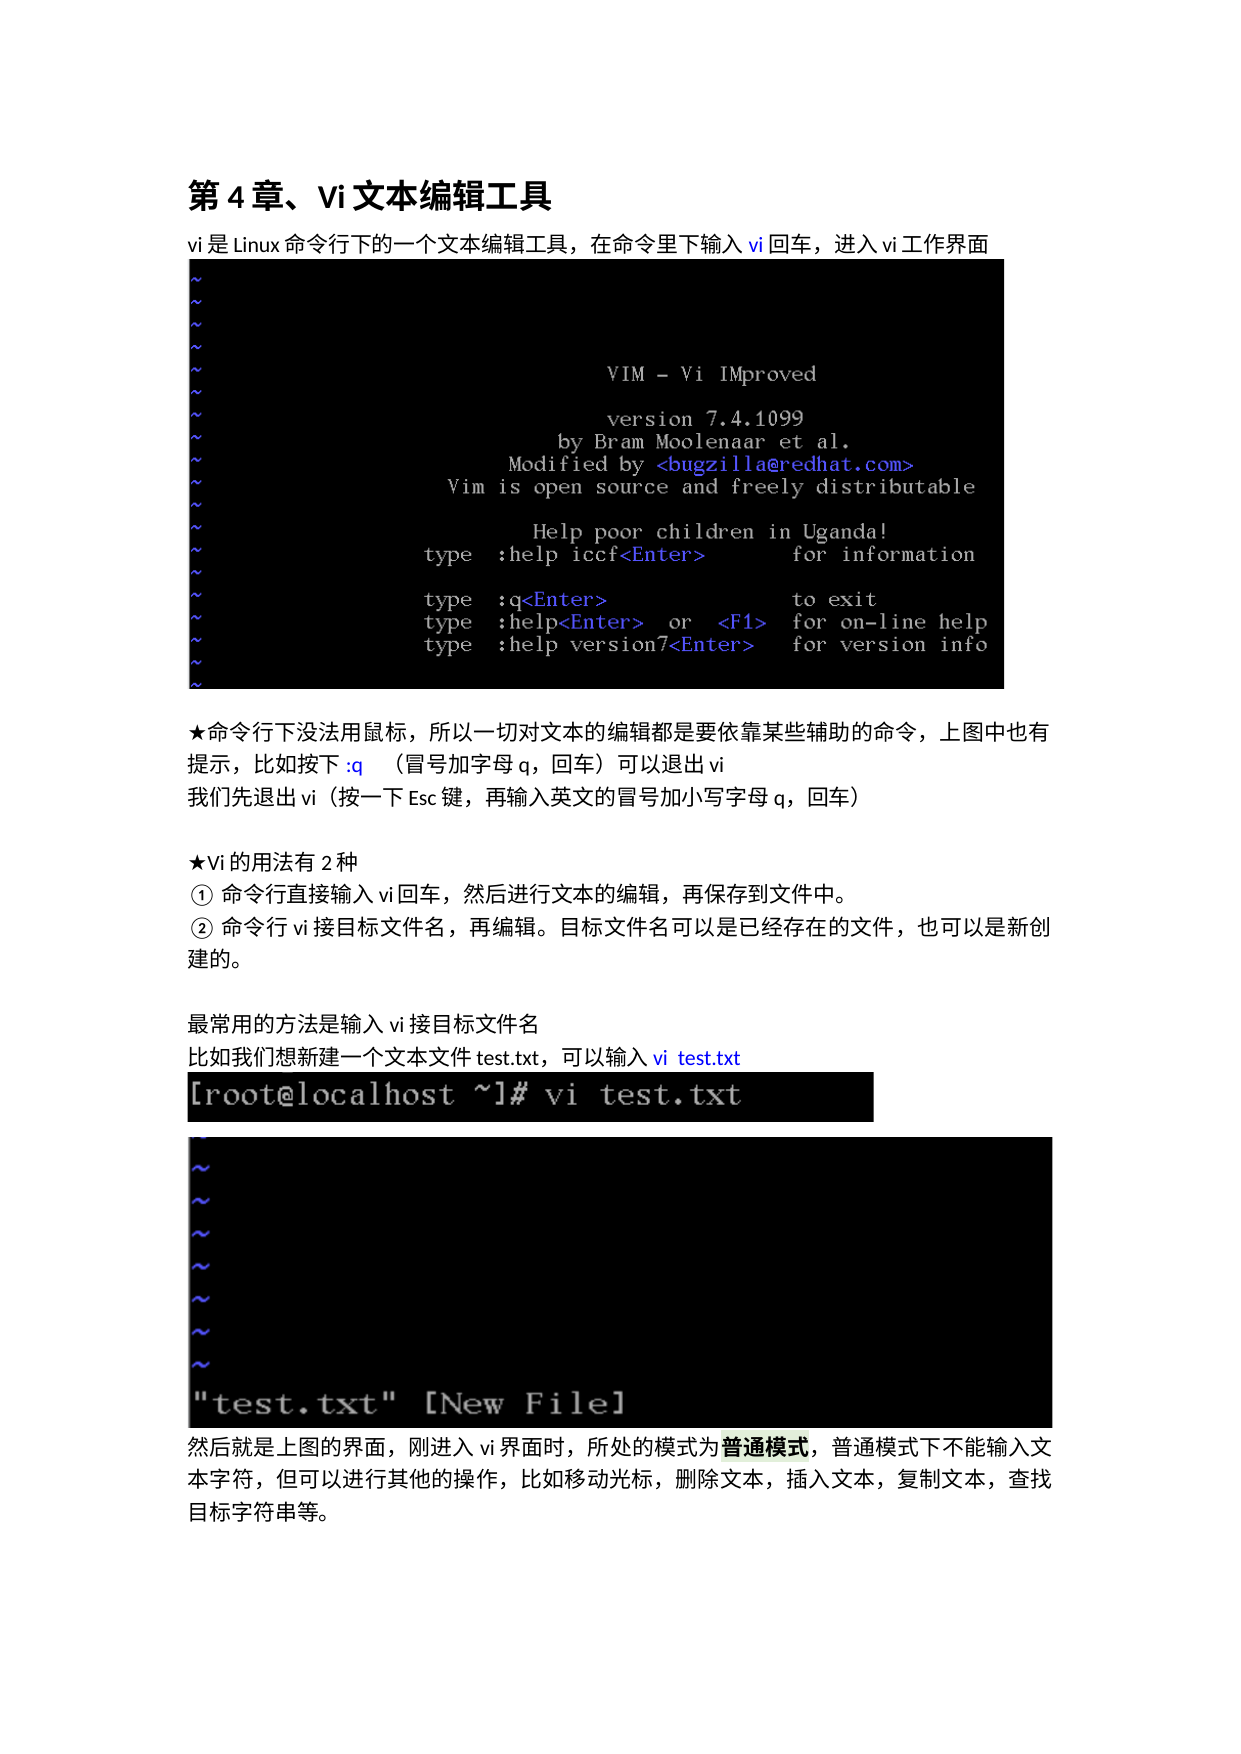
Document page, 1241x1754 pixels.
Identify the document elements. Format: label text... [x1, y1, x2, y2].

text ★命令行下没法用鼠标，所以一切对文本的编辑都是要依靠某些辅助的命令，上图中也有提示，比如按下 :q （冒号加字母q，回车）可以退出vi [187, 714, 1053, 779]
text 最常用的方法是输入 vi 接目标文件名 [187, 1007, 1053, 1039]
text ②命令行vi接目标文件名，再编辑。目标文件名可以是已经存在的文件，也可以是新创建的。 [187, 909, 1053, 974]
picture [187, 1137, 1053, 1428]
text 比如我们想新建一个文本文件test.txt，可以输入vi test.txt [187, 1039, 1053, 1072]
text 然后就是上图的界面，刚进入vi界面时，所处的模式为普通模式，普通模式下不能输入文本字符，但可以进行其他的操作，比如移动光标，删除文本，插入文本，复制文本，查找目标字符串等。 [187, 1429, 1053, 1527]
picture [187, 1072, 874, 1122]
text 我们先退出vi（按一下Esc键，再输入英文的冒号加小写字母q，回车） [187, 779, 1053, 812]
text ★Vi的用法有2种 [187, 844, 1053, 877]
text ①命令行直接输入vi回车，然后进行文本的编辑，再保存到文件中。 [187, 877, 1053, 909]
text vi是Linux命令行下的一个文本编辑工具，在命令里下输入 vi 回车，进入vi工作界面 [187, 227, 1053, 259]
picture [187, 259, 1005, 689]
text 第4章、Vi文本编辑工具 [187, 162, 1053, 227]
